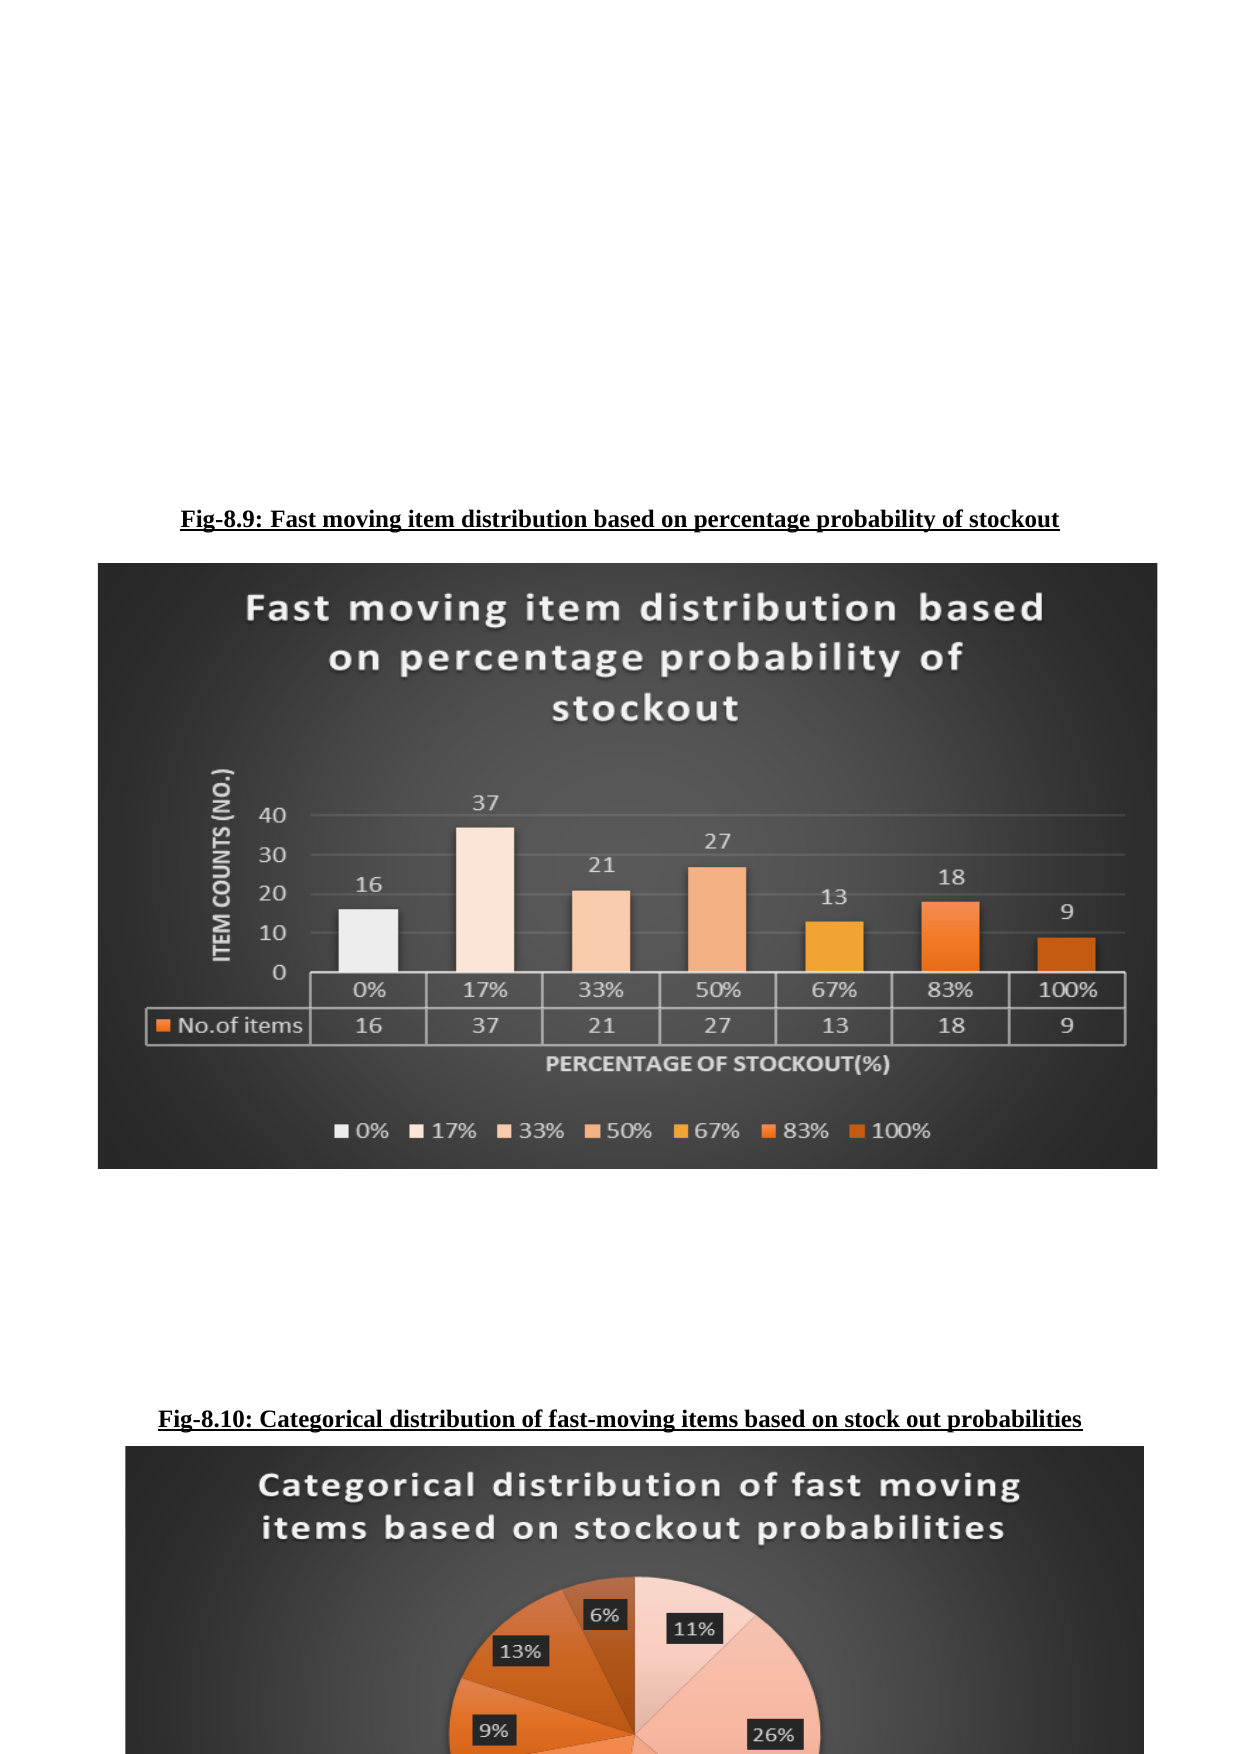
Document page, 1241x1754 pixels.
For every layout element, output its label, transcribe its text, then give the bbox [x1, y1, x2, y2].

picture [97, 563, 1158, 1169]
picture [125, 1446, 1144, 1754]
text Fig-8.10: Categorical distribution of fast-moving items based on stock out probabilities [150, 1404, 1090, 1433]
text Fig-8.9: Fast moving item distribution based on percentage probability of stockout [150, 504, 1090, 533]
